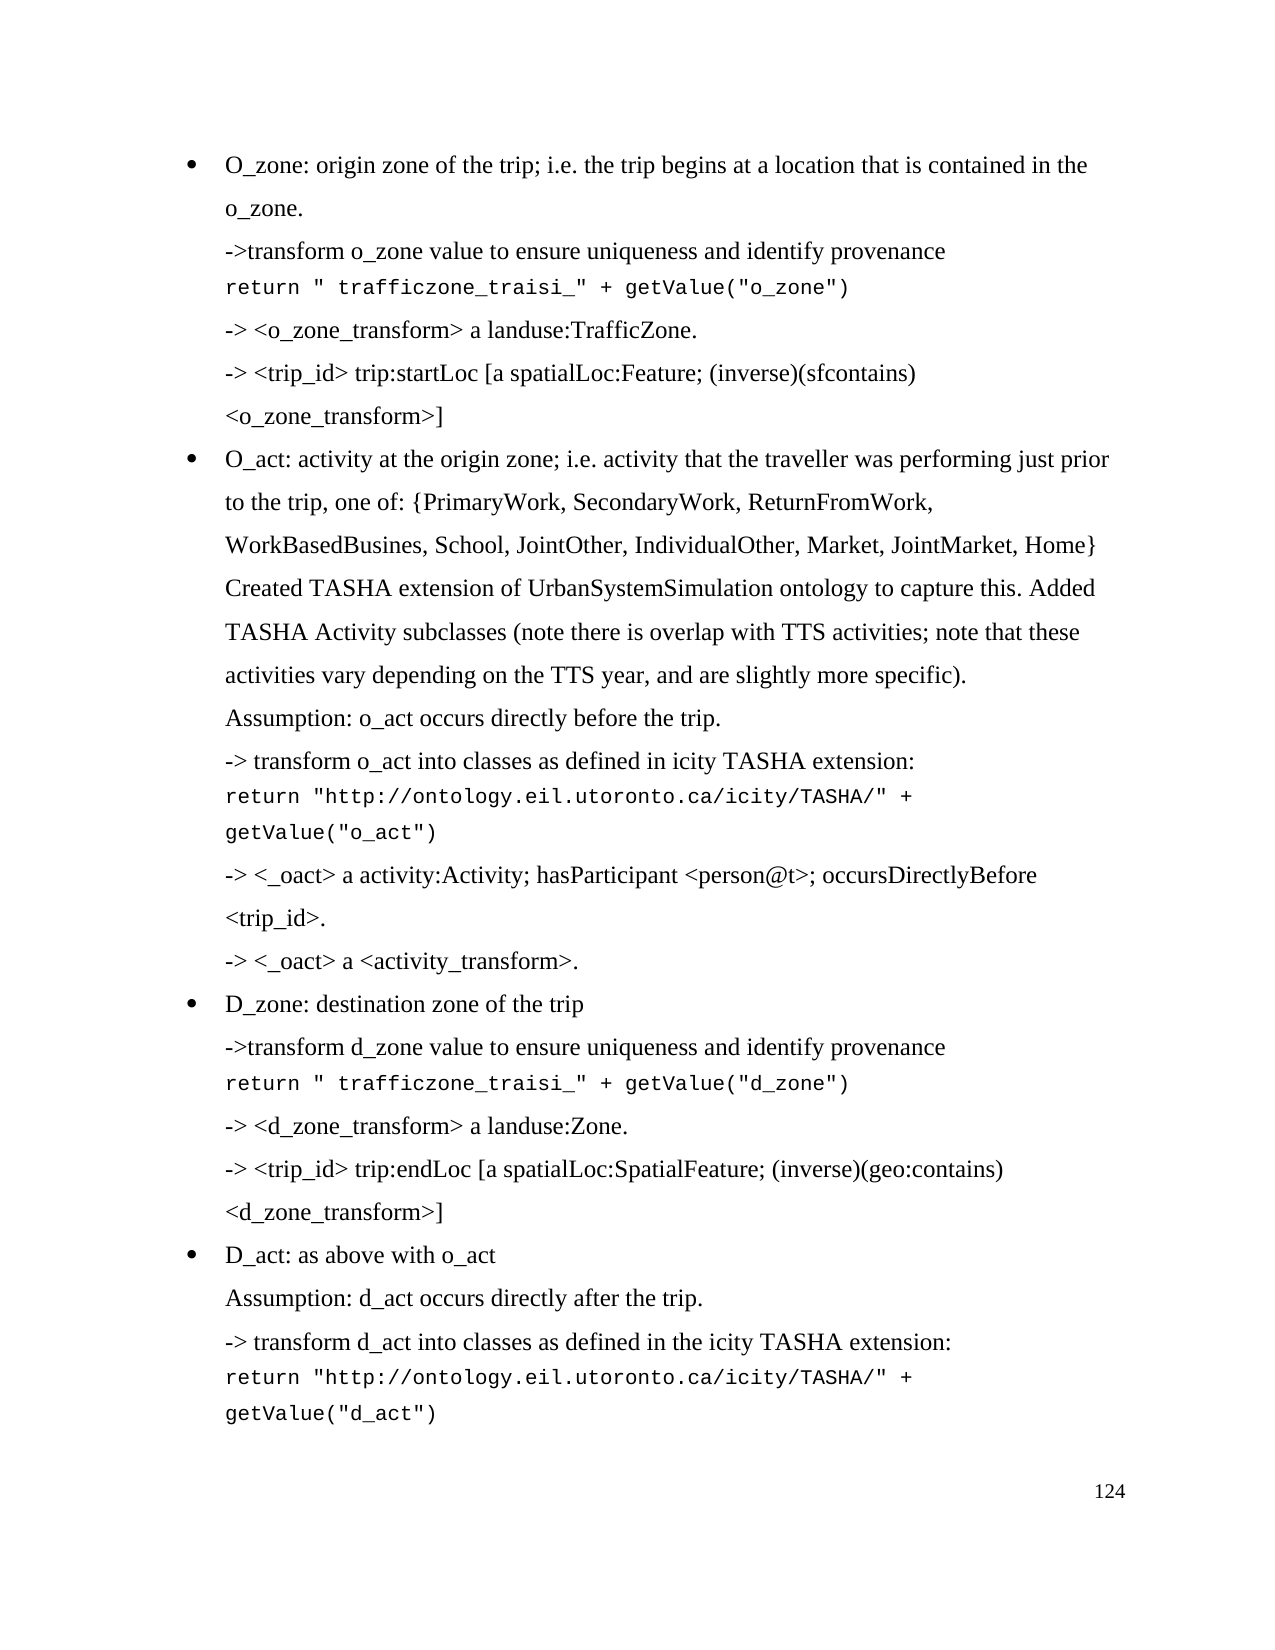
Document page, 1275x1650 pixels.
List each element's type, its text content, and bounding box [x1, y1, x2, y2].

list O_zone: origin zone of the trip; i.e. the trip begins at a location that is contained in the o_zone. ->transform o_zone value to ensure uniqueness and identify provenance return " trafficzone_traisi_" + getValue("o_zone") -> <o_zone_transform> a landuse:TrafficZone. -> <trip_id> trip:startLoc [a spatialLoc:Feature; (inverse)(sfcontains) <o_zone_transform>] [187, 150, 1125, 430]
list D_act: as above with o_act Assumption: d_act occurs directly after the trip. -> transform d_act into classes as defined in the icity TASHA extension: return "http://ontology.eil.utoronto.ca/icity/TASHA/" + getValue("d_act") [187, 1240, 1125, 1426]
list O_act: activity at the origin zone; i.e. activity that the traveller was performing just prior to the trip, one of: {PrimaryWork, SecondaryWork, ReturnFromWork, WorkBasedBusines, School, JointOther, IndividualOther, Market, JointMarket, Home} Created TASHA extension of UrbanSystemSimulation ontology to capture this. Added TASHA Activity subclasses (note there is overlap with TTS activities; note that these activities vary depending on the TTS year, and are slightly more specific). Assumption: o_act occurs directly before the trip. -> transform o_act into classes as defined in icity TASHA extension: return "http://ontology.eil.utoronto.ca/icity/TASHA/" + getValue("o_act") -> <_oact> a activity:Activity; hasParticipant <person@t>; occursDirectlyBefore <trip_id>. -> <_oact> a <activity_transform>. [187, 444, 1125, 975]
list D_zone: destination zone of the trip ->transform d_zone value to ensure uniqueness and identify provenance return " trafficzone_traisi_" + getValue("d_zone") -> <d_zone_transform> a landuse:Zone. -> <trip_id> trip:endLoc [a spatialLoc:SpatialFeature; (inverse)(geo:contains) <d_zone_transform>] [187, 989, 1125, 1226]
